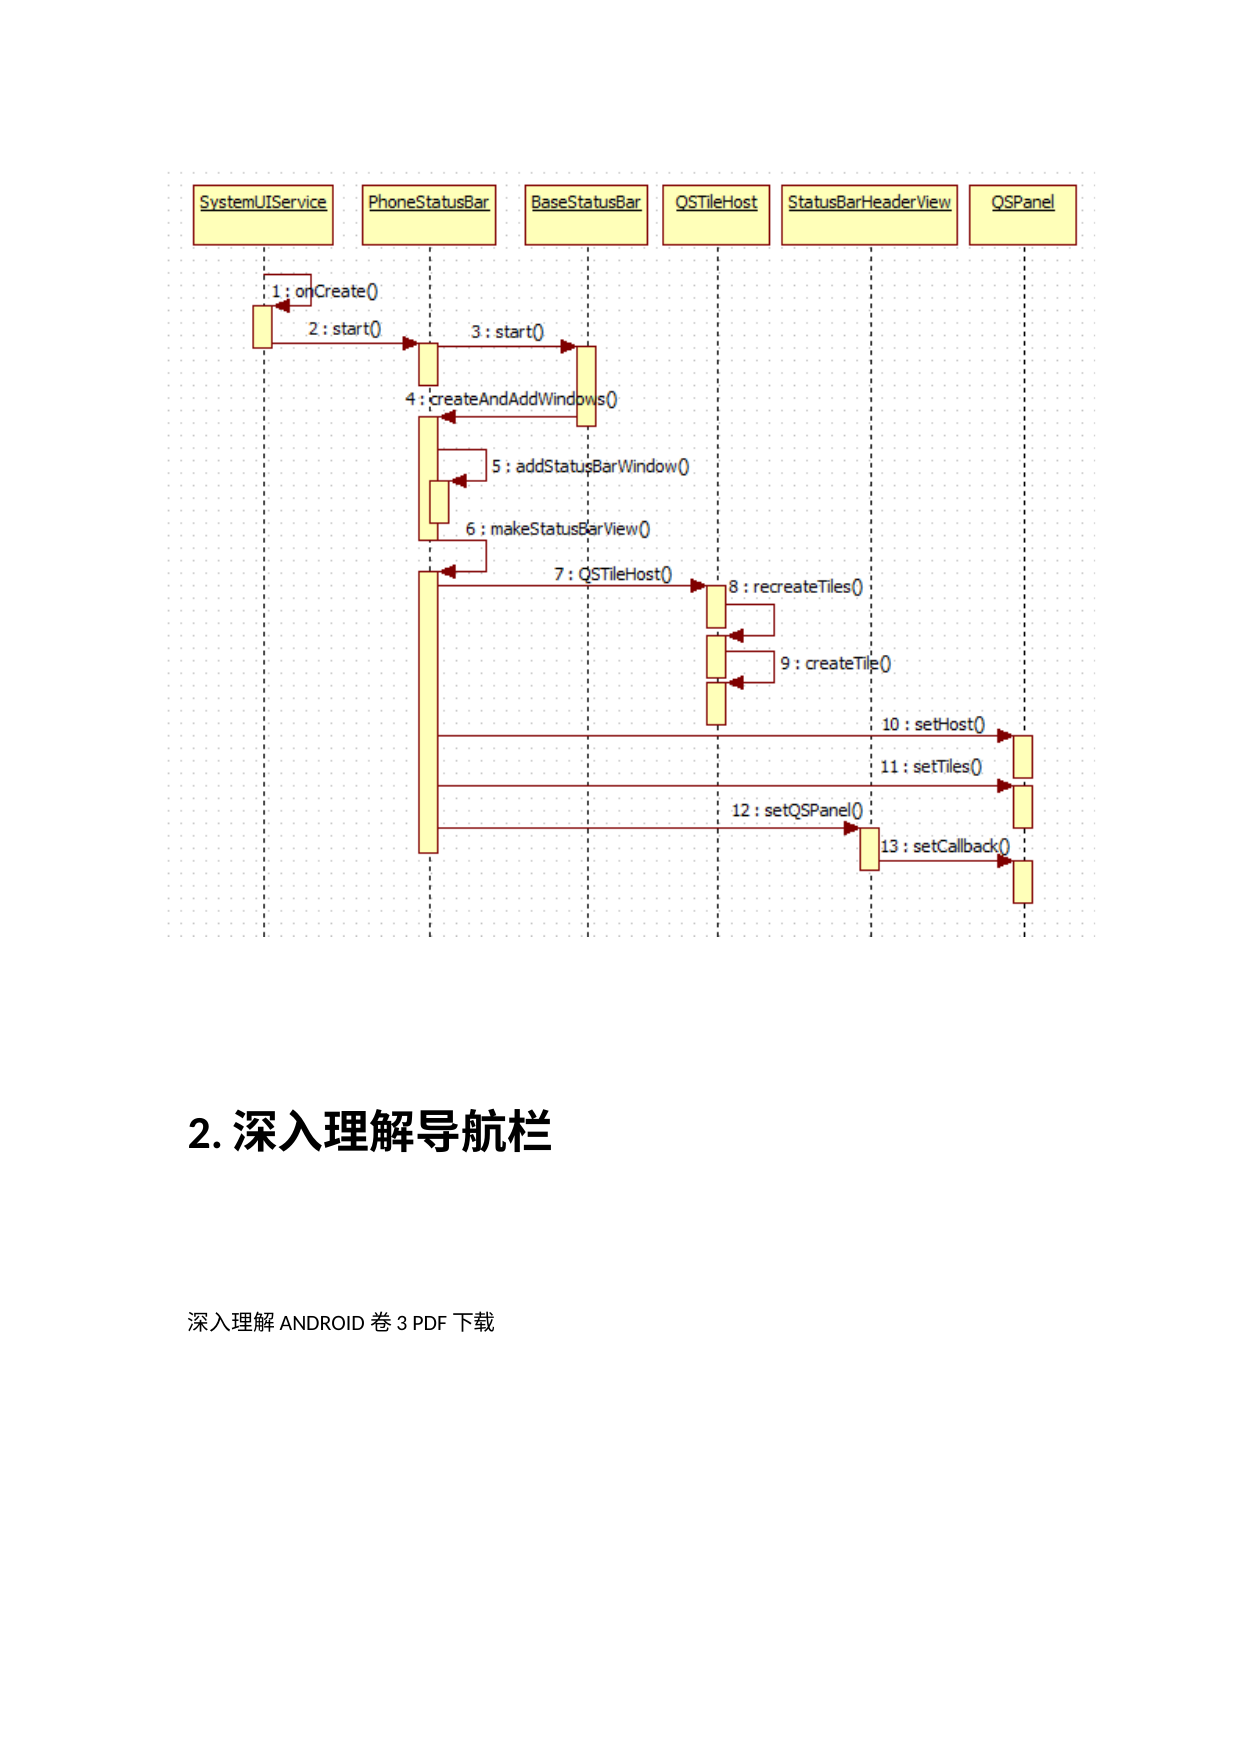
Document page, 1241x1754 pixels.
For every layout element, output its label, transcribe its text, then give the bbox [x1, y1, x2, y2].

subtitle 深入理解导航栏 [187, 937, 1053, 1177]
text 深入理解ANDROID 卷3 PDF 下载 [187, 1305, 1053, 1337]
picture [165, 163, 1096, 937]
